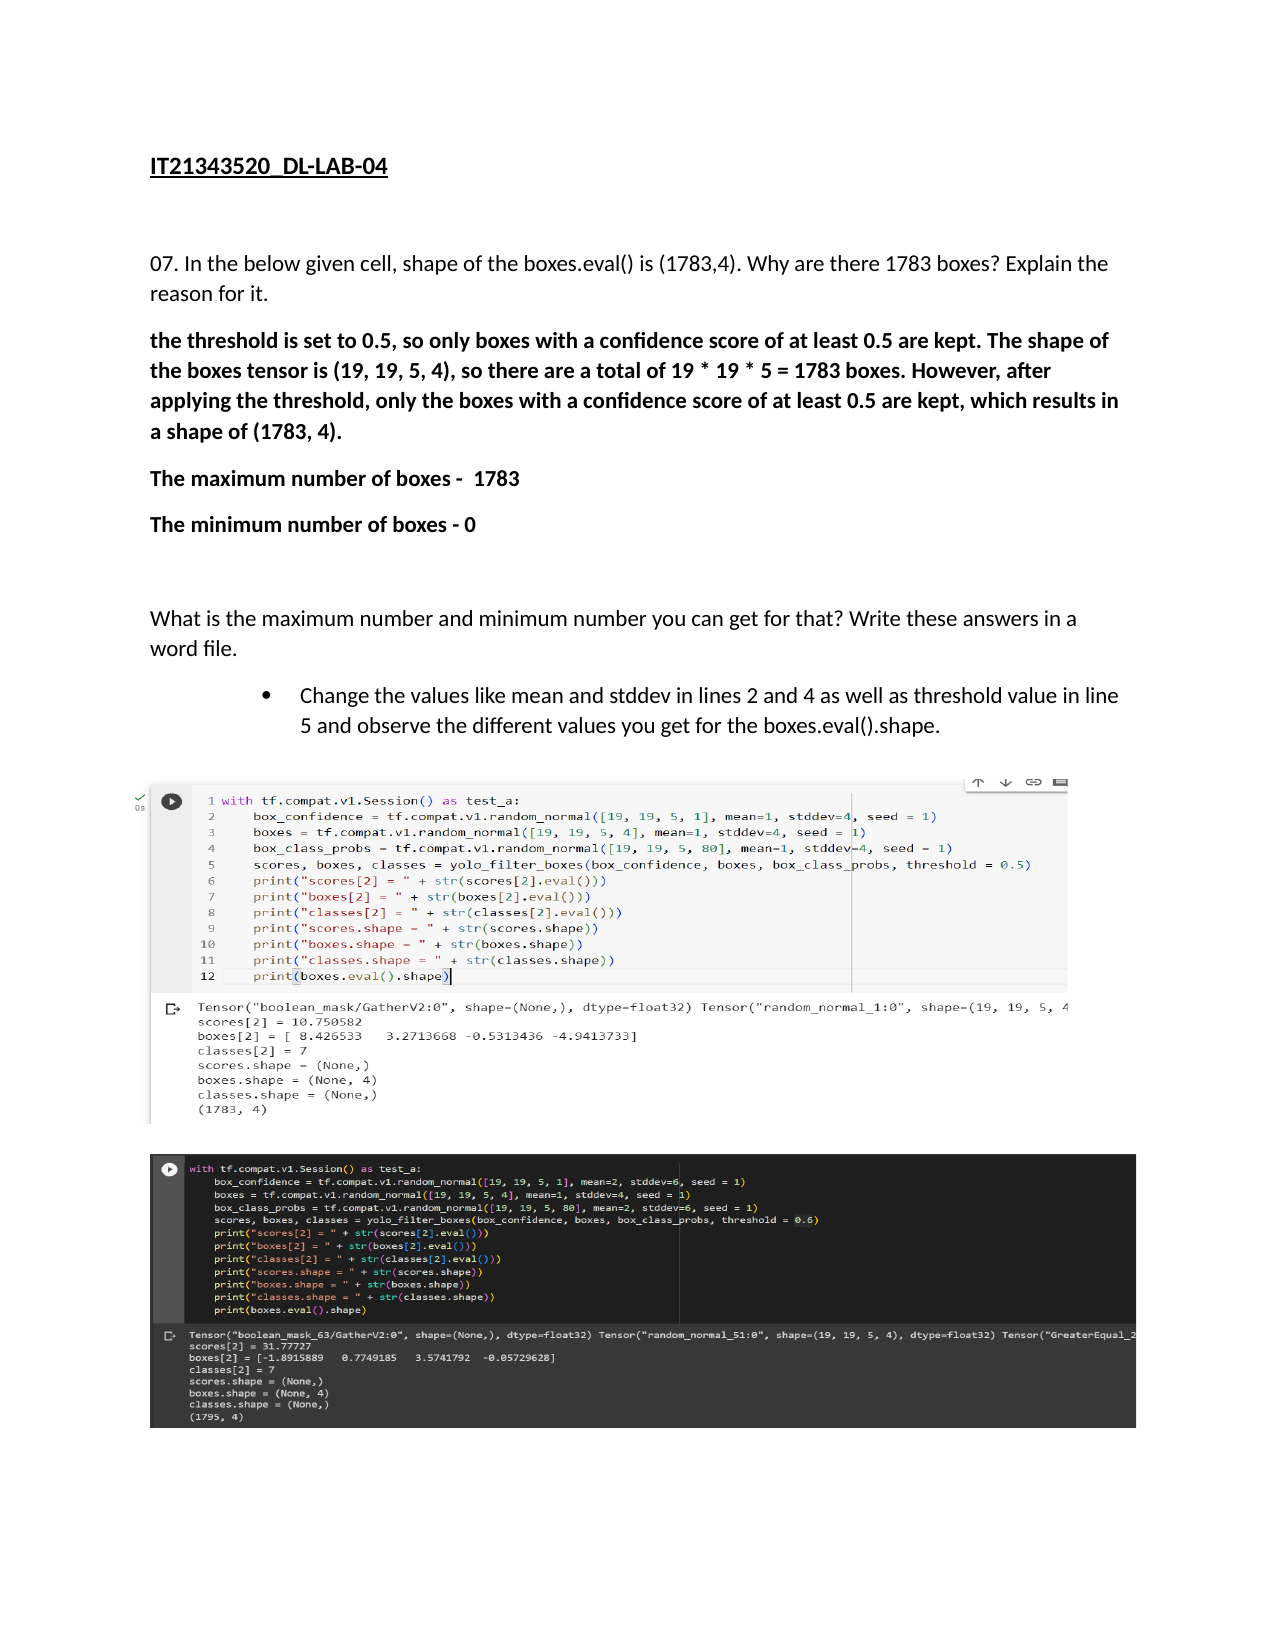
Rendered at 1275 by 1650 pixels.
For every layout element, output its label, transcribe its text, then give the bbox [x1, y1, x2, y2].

picture [150, 1154, 1137, 1428]
text the threshold is set to 0.5, so only boxes with a confidence score of at least 0.5 are kept. The shape of the boxes tensor is (19, 19, 5, 4), so there are a total of 19 * 19 * 5 = 1783 boxes. However, after applying the threshold, only the boxes with a confidence score of at least 0.5 are kept, which results in a shape of (1783, 4). [150, 326, 1125, 445]
picture [133, 779, 1067, 1123]
text The maximum number of boxes - 1783 [150, 464, 1125, 492]
text IT21343520_DL-LAB-04 [150, 150, 1125, 181]
text The minimum number of boxes - 0 [150, 511, 1125, 539]
text 07. In the below given cell, shape of the boxes.eval() is (1783,4). Why are there 1783 boxes? Explain the reason for it. [150, 249, 1125, 307]
list Change the values like mean and stddev in lines 2 and 4 as well as threshold value in line 5 and observe the different values you get for the boxes.eval().shape. [262, 681, 1125, 740]
text What is the maximum number and minimum number you can get for that? Write these answers in a word file. [150, 604, 1125, 663]
